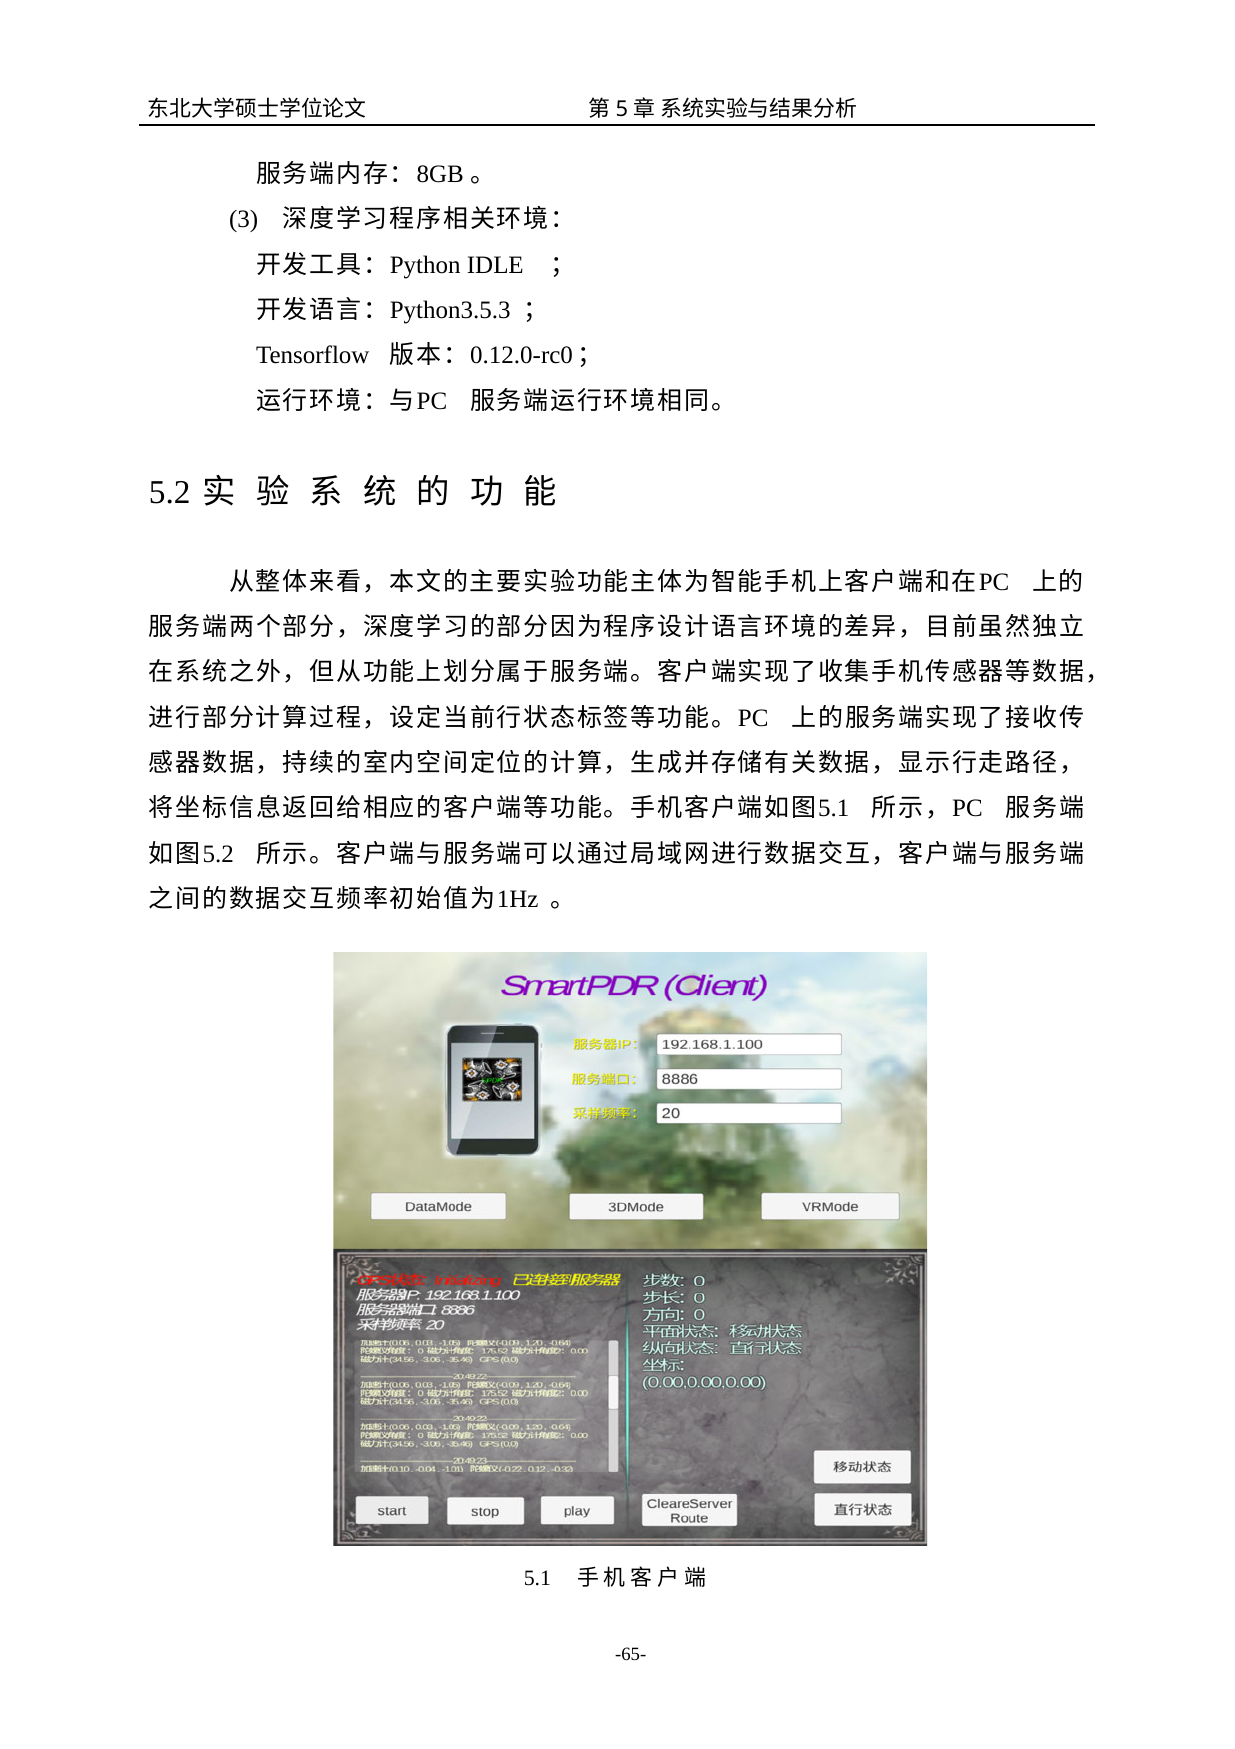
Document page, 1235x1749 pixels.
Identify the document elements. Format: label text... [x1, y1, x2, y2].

picture [333, 952, 928, 1546]
list 服务端内存：8GB。 [240, 149, 1086, 194]
subtitle 实验系统的功能 [149, 443, 1086, 534]
text 从整体来看，本文的主要实验功能主体为智能手机上客户端和在PC上的服务端两个部分，深度学习的部分因为程序设计语言环境的差异，目前虽然独立在系统之外，但从功能上划分属于服务端。客户端实现了收集手机传感器等数据，进行部分计算过程，设定当前行状态标签等功能。PC上的服务端实现了接收传感器数据，持续的室内空间定位的计算，生成并存储有关数据，显示行走路径，将坐标信息返回给相应的客户端等功能。手机客户端如图5.1所示，PC服务端如图5.2所示。客户端与服务端可以通过局域网进行数据交互，客户端与服务端之间的数据交互频率初始值为1Hz。 [149, 557, 1086, 919]
list 运行环境：与PC服务端运行环境相同。 [240, 376, 1086, 421]
list Tensorflow版本：0.12.0-rc0； [240, 330, 1086, 376]
list 深度学习程序相关环境： [202, 194, 1086, 240]
list 开发语言：Python3.5.3； [240, 285, 1086, 330]
list 开发工具：Python IDLE； [240, 240, 1086, 285]
